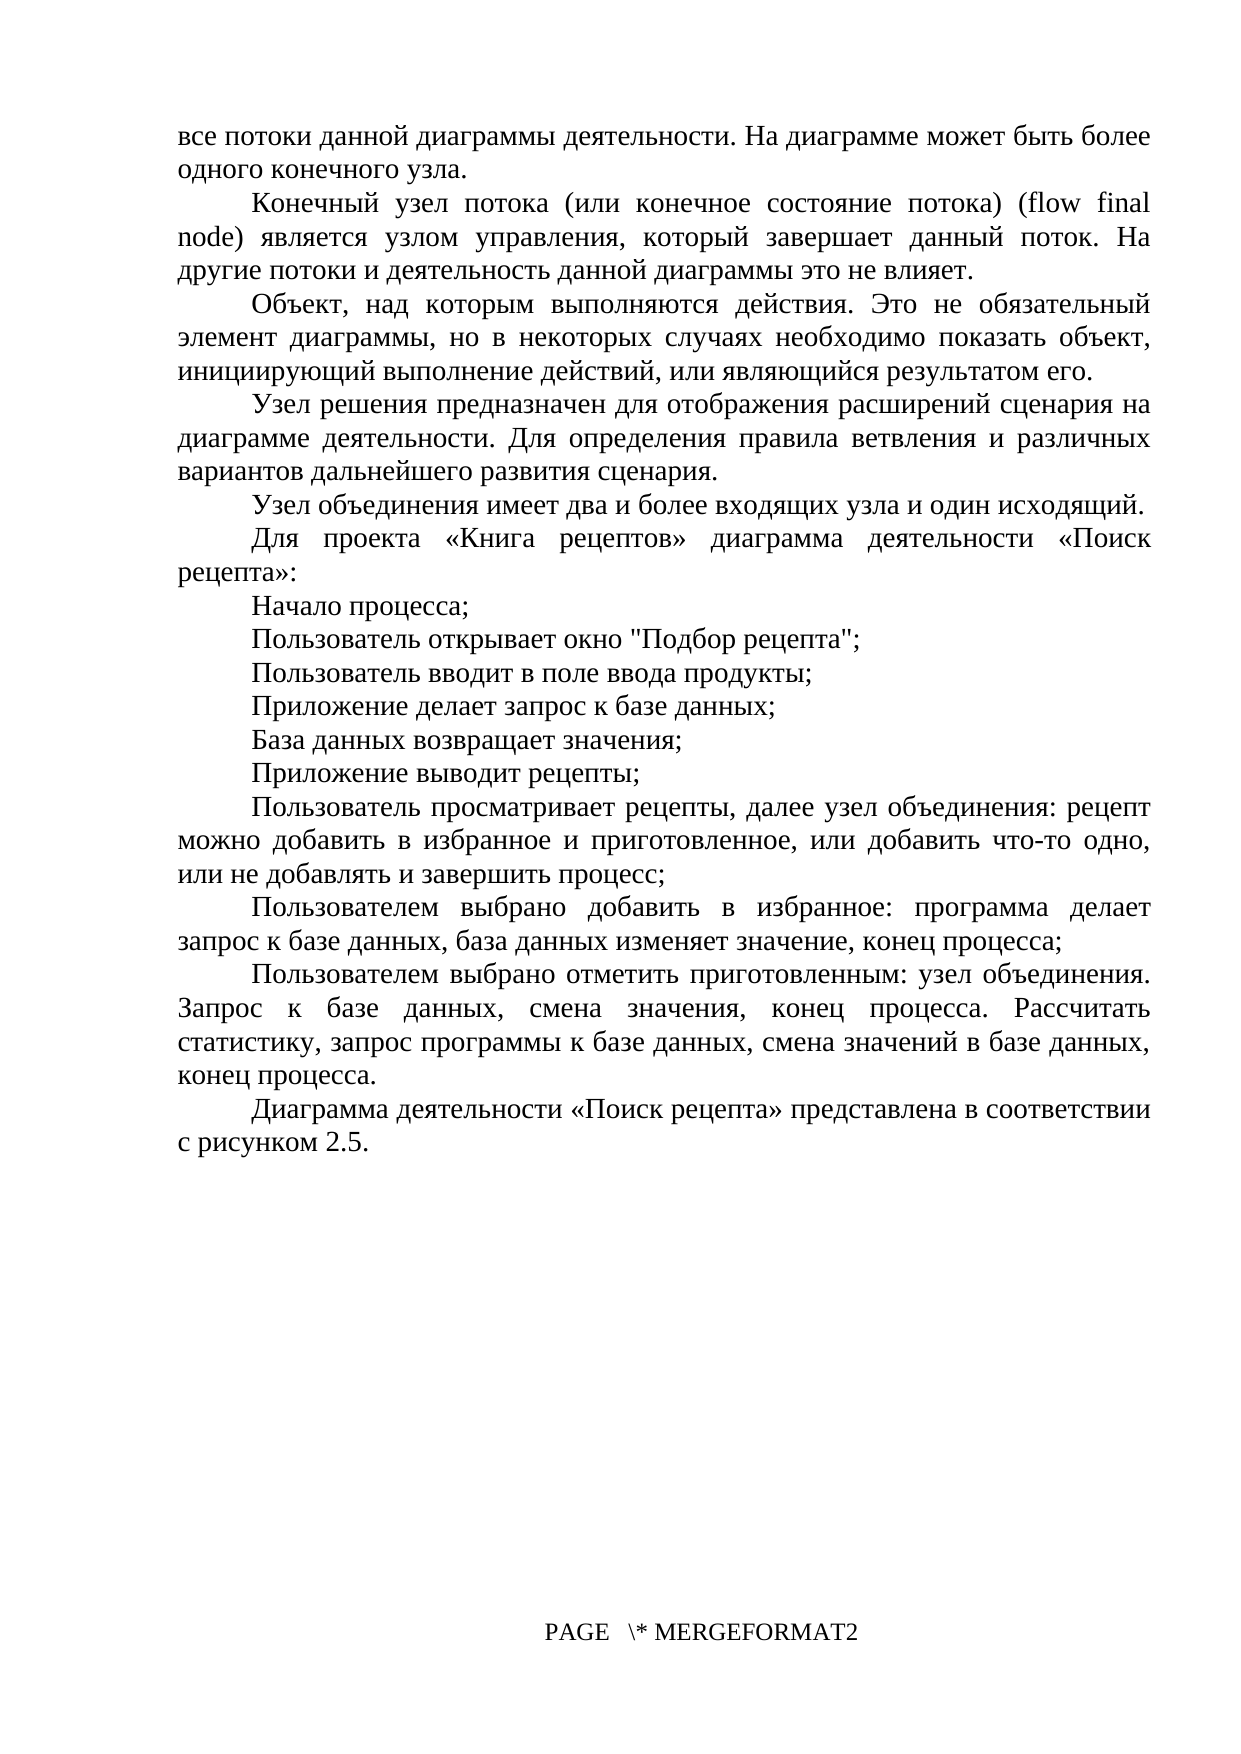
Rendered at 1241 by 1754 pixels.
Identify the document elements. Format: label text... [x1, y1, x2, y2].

text Начало процесса; [177, 588, 1152, 621]
text Приложение делает запрос к базе данных; [177, 688, 1152, 722]
text Диаграмма деятельности «Поиск рецепта» представлена в соответствии с рисунком 2.5. [177, 1091, 1152, 1158]
text Пользователем выбрано добавить в избранное: программа делает запрос к базе данных, база данных изменяет значение, конец процесса; [177, 889, 1152, 957]
text Пользователь открывает окно "Подбор рецепта"; [177, 621, 1152, 655]
text Узел объединения имеет два и более входящих узла и один исходящий. [177, 487, 1152, 521]
text База данных возвращает значения; [177, 722, 1152, 755]
text Пользователь вводит в поле ввода продукты; [177, 655, 1152, 688]
text Для проекта «Книга рецептов» диаграмма деятельности «Поиск рецепта»: [177, 521, 1152, 588]
text Приложение выводит рецепты; [177, 755, 1152, 789]
text Пользователь просматривает рецепты, далее узел объединения: рецепт можно добавить в избранное и приготовленное, или добавить что-то одно, или не добавлять и завершить процесс; [177, 789, 1152, 889]
text Узел решения предназначен для отображения расширений сценария на диаграмме деятельности. Для определения правила ветвления и различных вариантов дальнейшего развития сценария. [177, 386, 1152, 487]
text Пользователем выбрано отметить приготовленным: узел объединения. Запрос к базе данных, смена значения, конец процесса. Рассчитать статистику, запрос программы к базе данных, смена значений в базе данных, конец процесса. [177, 957, 1152, 1091]
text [177, 118, 1152, 185]
text Конечный узел потока (или конечное состояние потока) (flow final node) является узлом управления, который завершает данный поток. На другие потоки и деятельность данной диаграммы это не влияет. [177, 185, 1152, 286]
text Объект, над которым выполняются действия. Это не обязательный элемент диаграммы, но в некоторых случаях необходимо показать объект, инициирующий выполнение действий, или являющийся результатом его. [177, 286, 1152, 386]
